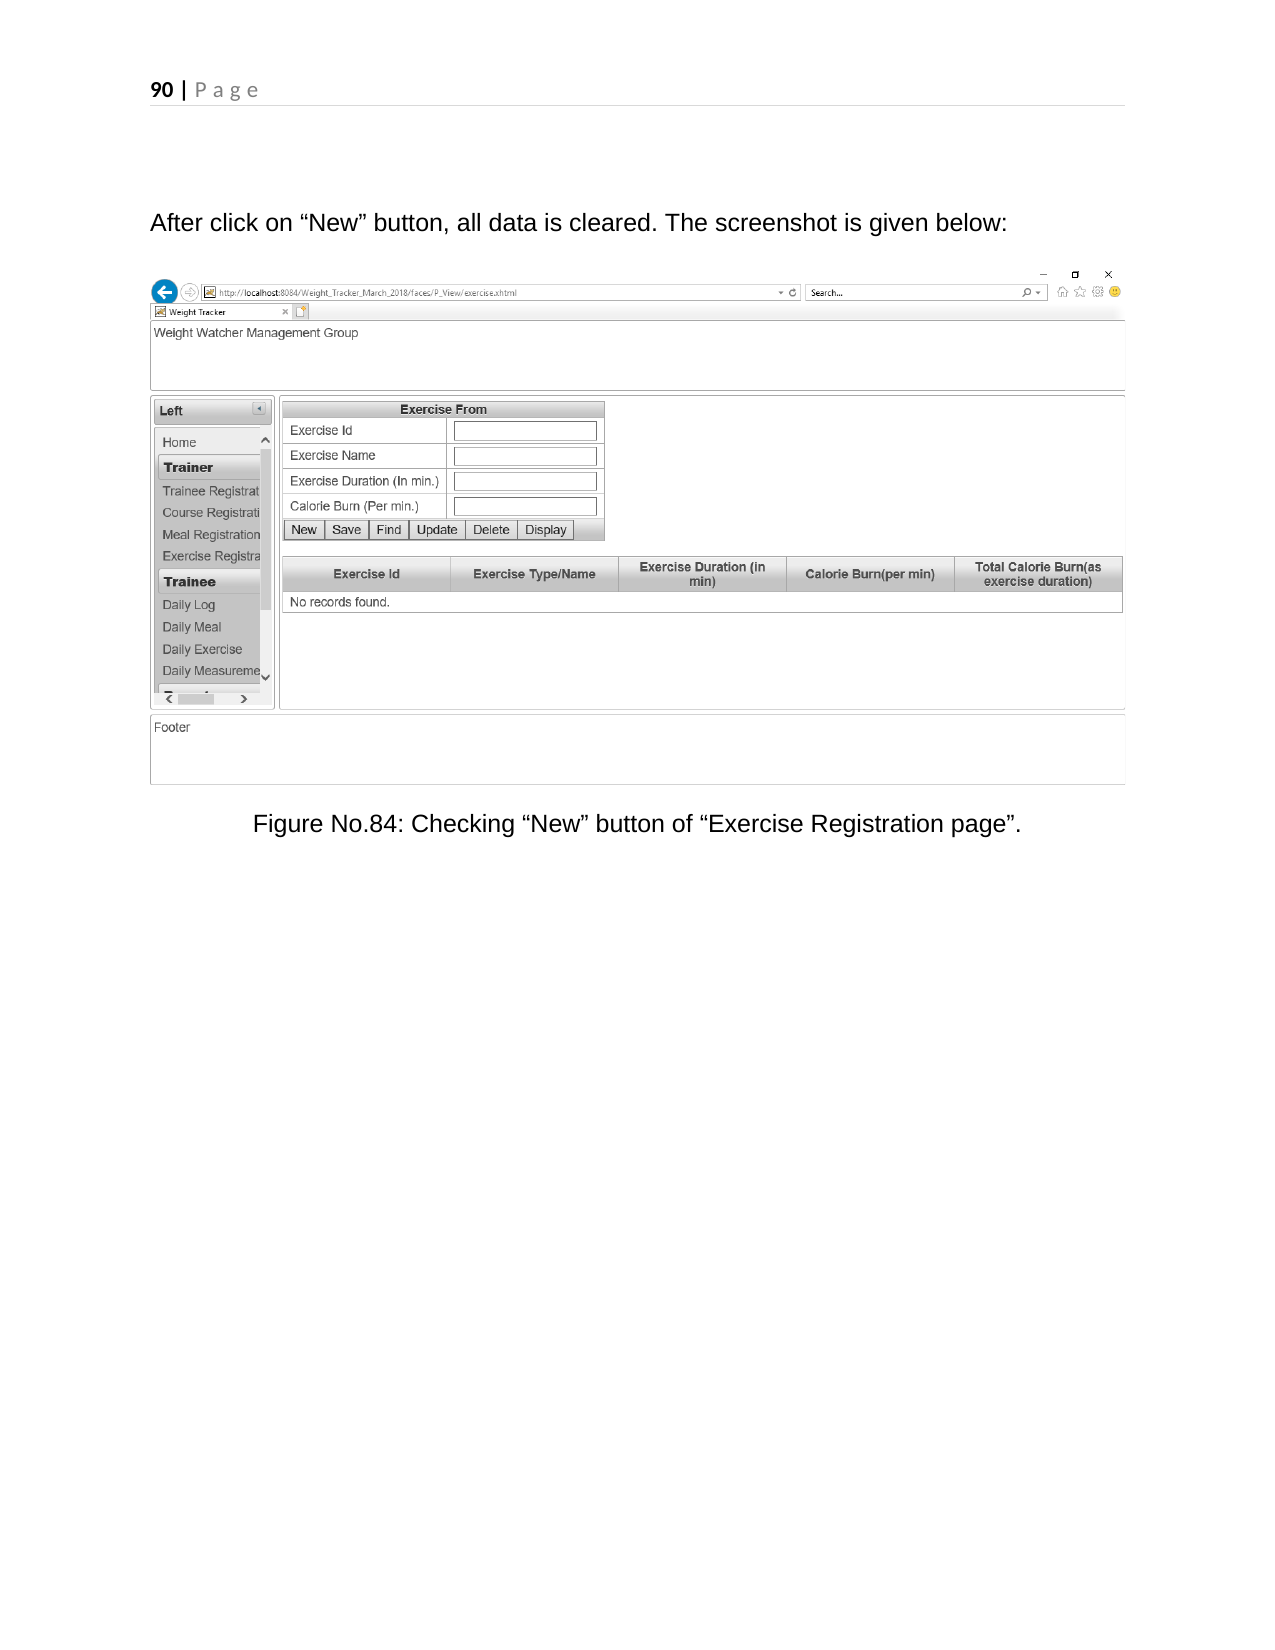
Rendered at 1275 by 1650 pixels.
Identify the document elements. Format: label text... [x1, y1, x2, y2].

picture [150, 265, 1125, 785]
text Figure No.84: Checking “New” button of “Exercise Registration page”. [150, 809, 1125, 837]
text After click on “New” button, all data is cleared. The screenshot is given below: [150, 207, 1125, 236]
